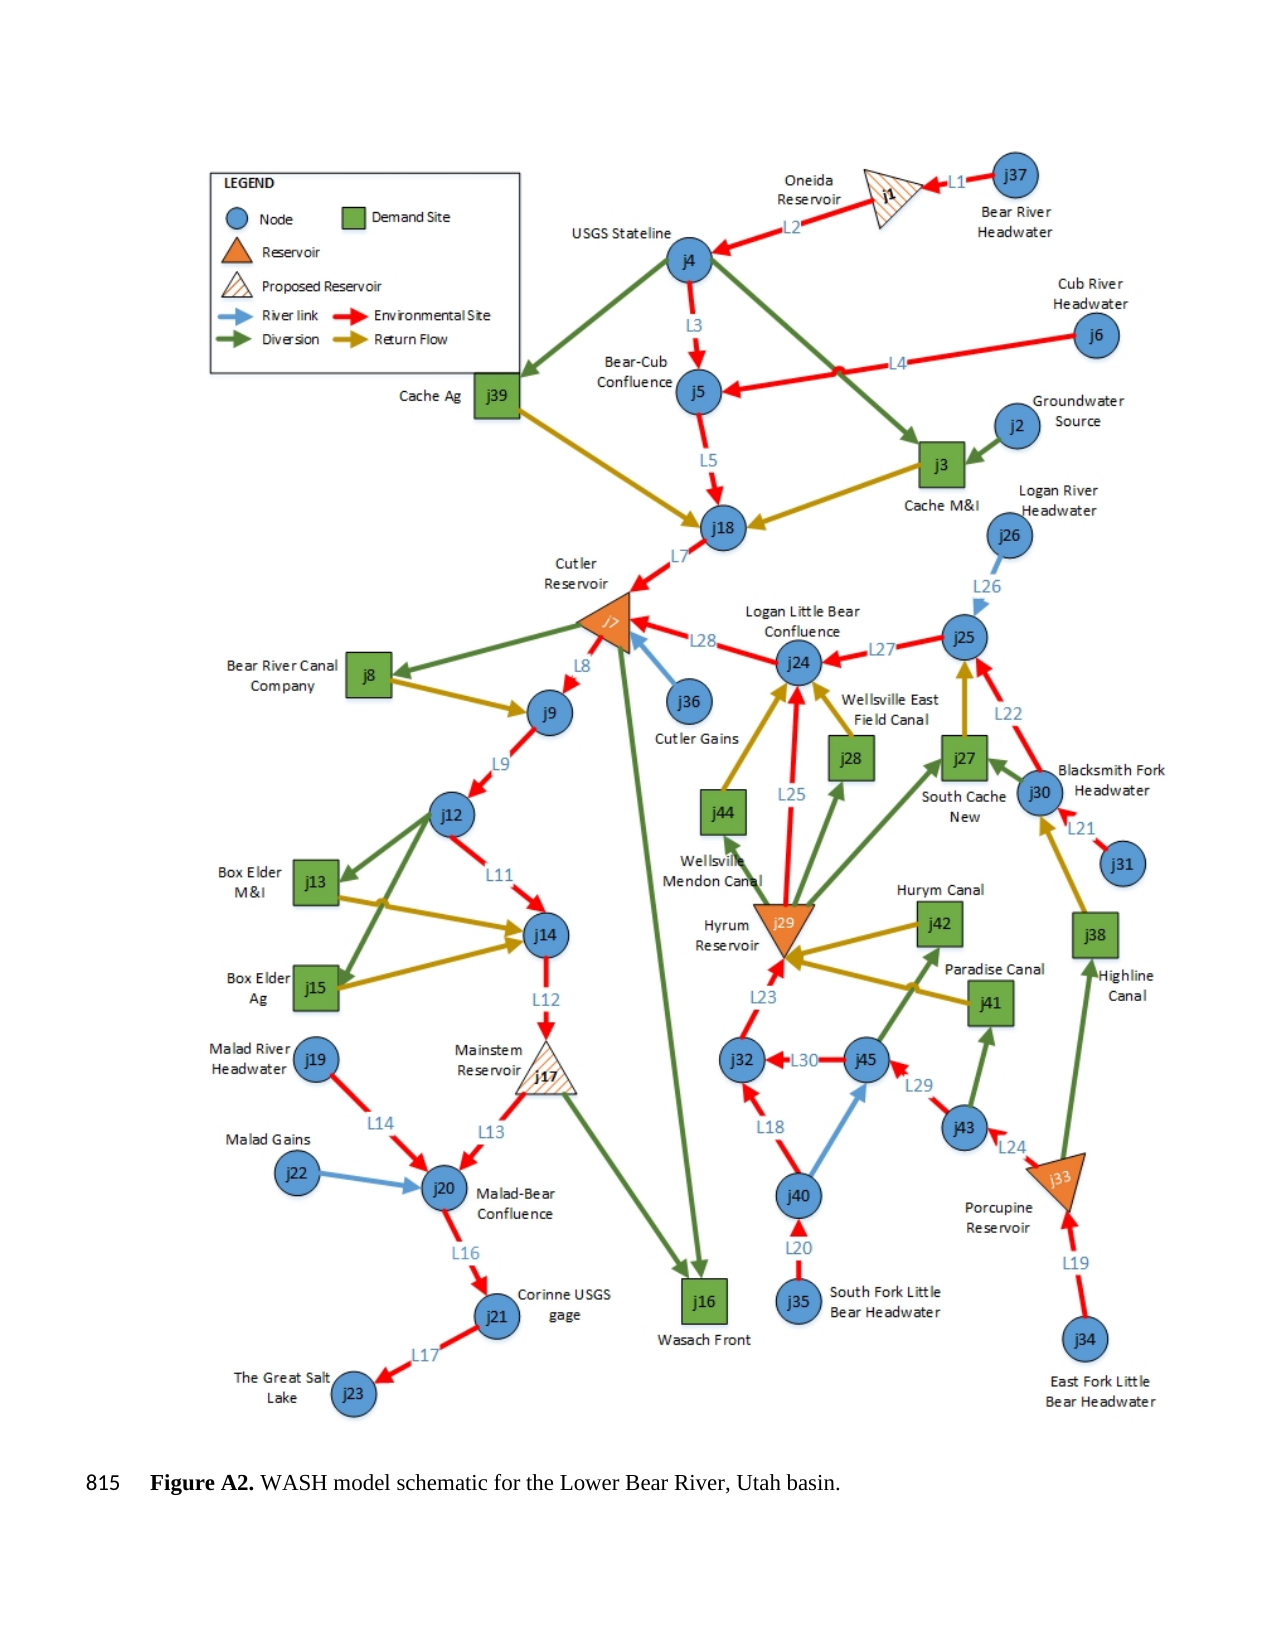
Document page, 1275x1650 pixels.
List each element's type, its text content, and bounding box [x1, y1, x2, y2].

text Figure A2. WASH model schematic for the Lower Bear River, Utah basin. [150, 1469, 1125, 1496]
picture [199, 150, 1179, 1427]
